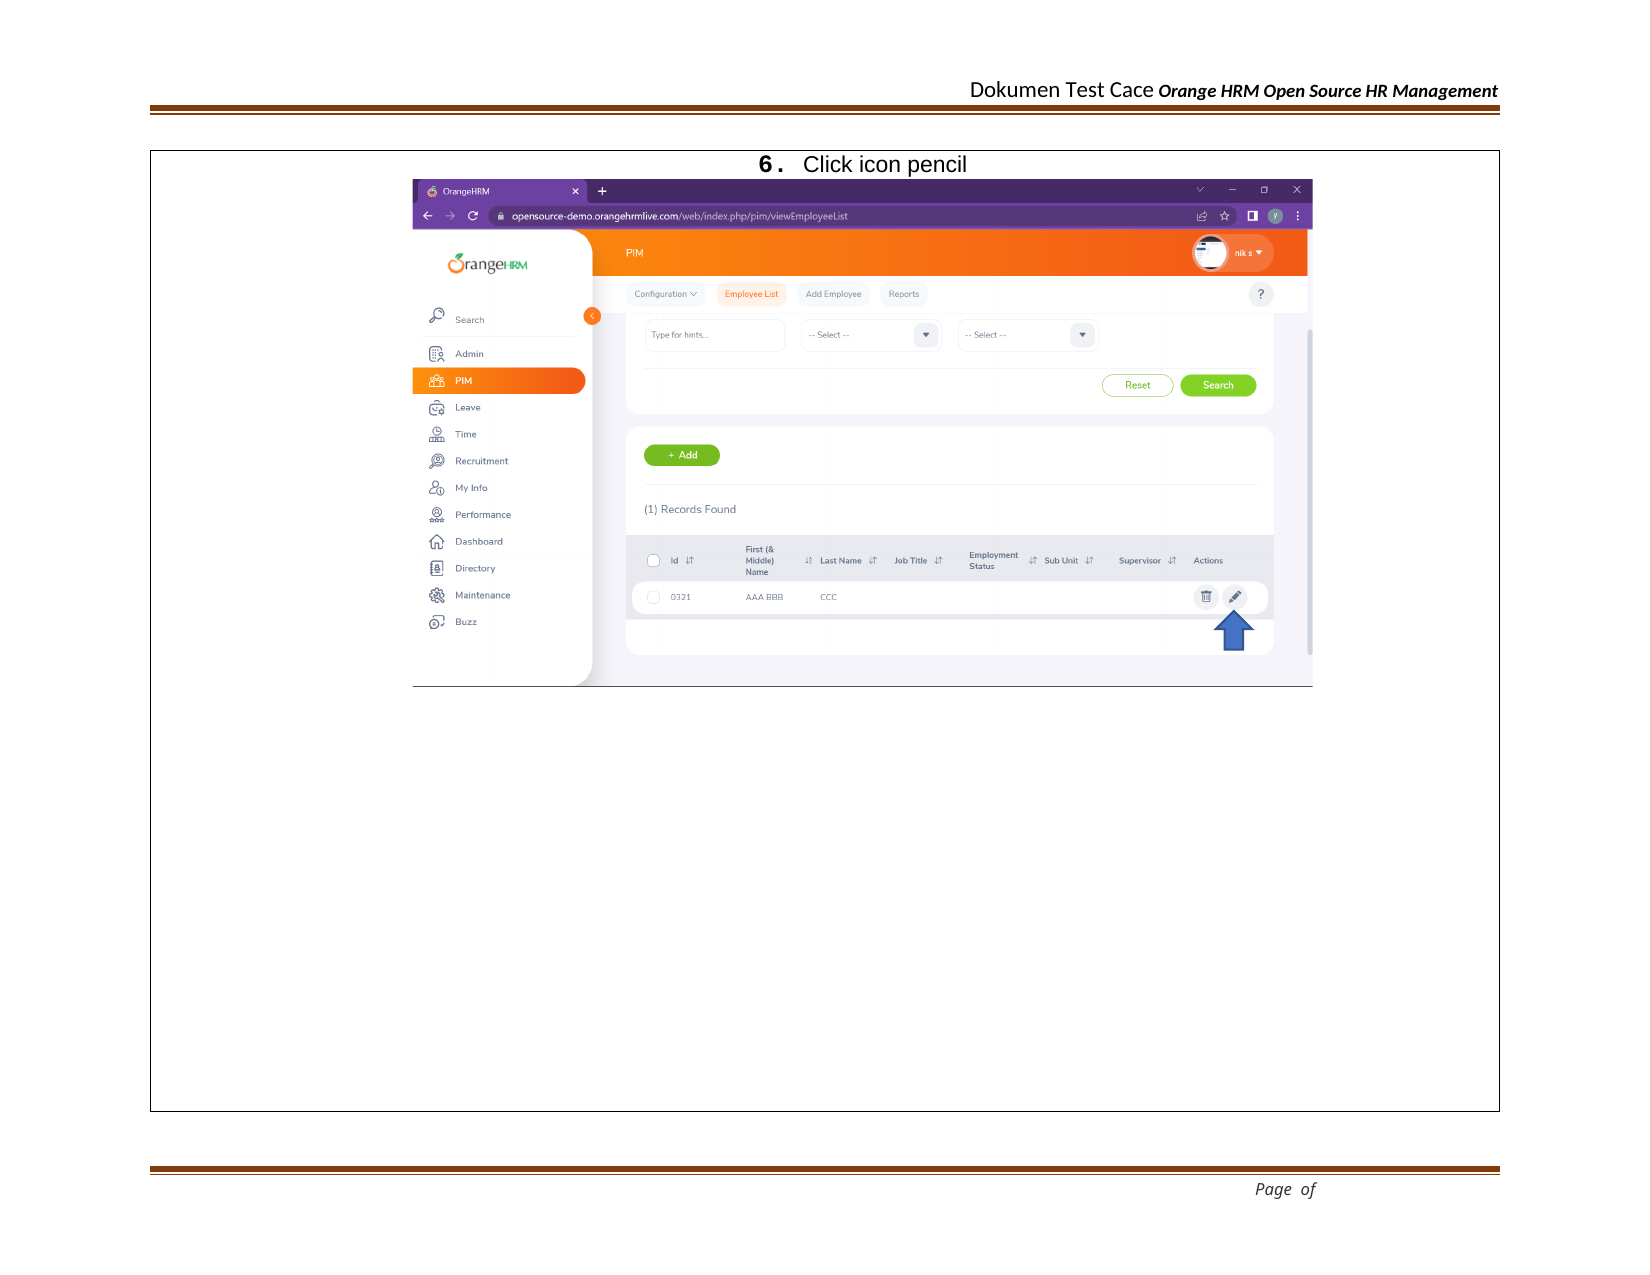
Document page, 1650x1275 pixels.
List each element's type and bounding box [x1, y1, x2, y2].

picture [412, 179, 1313, 687]
table_cell [151, 151, 1499, 1111]
